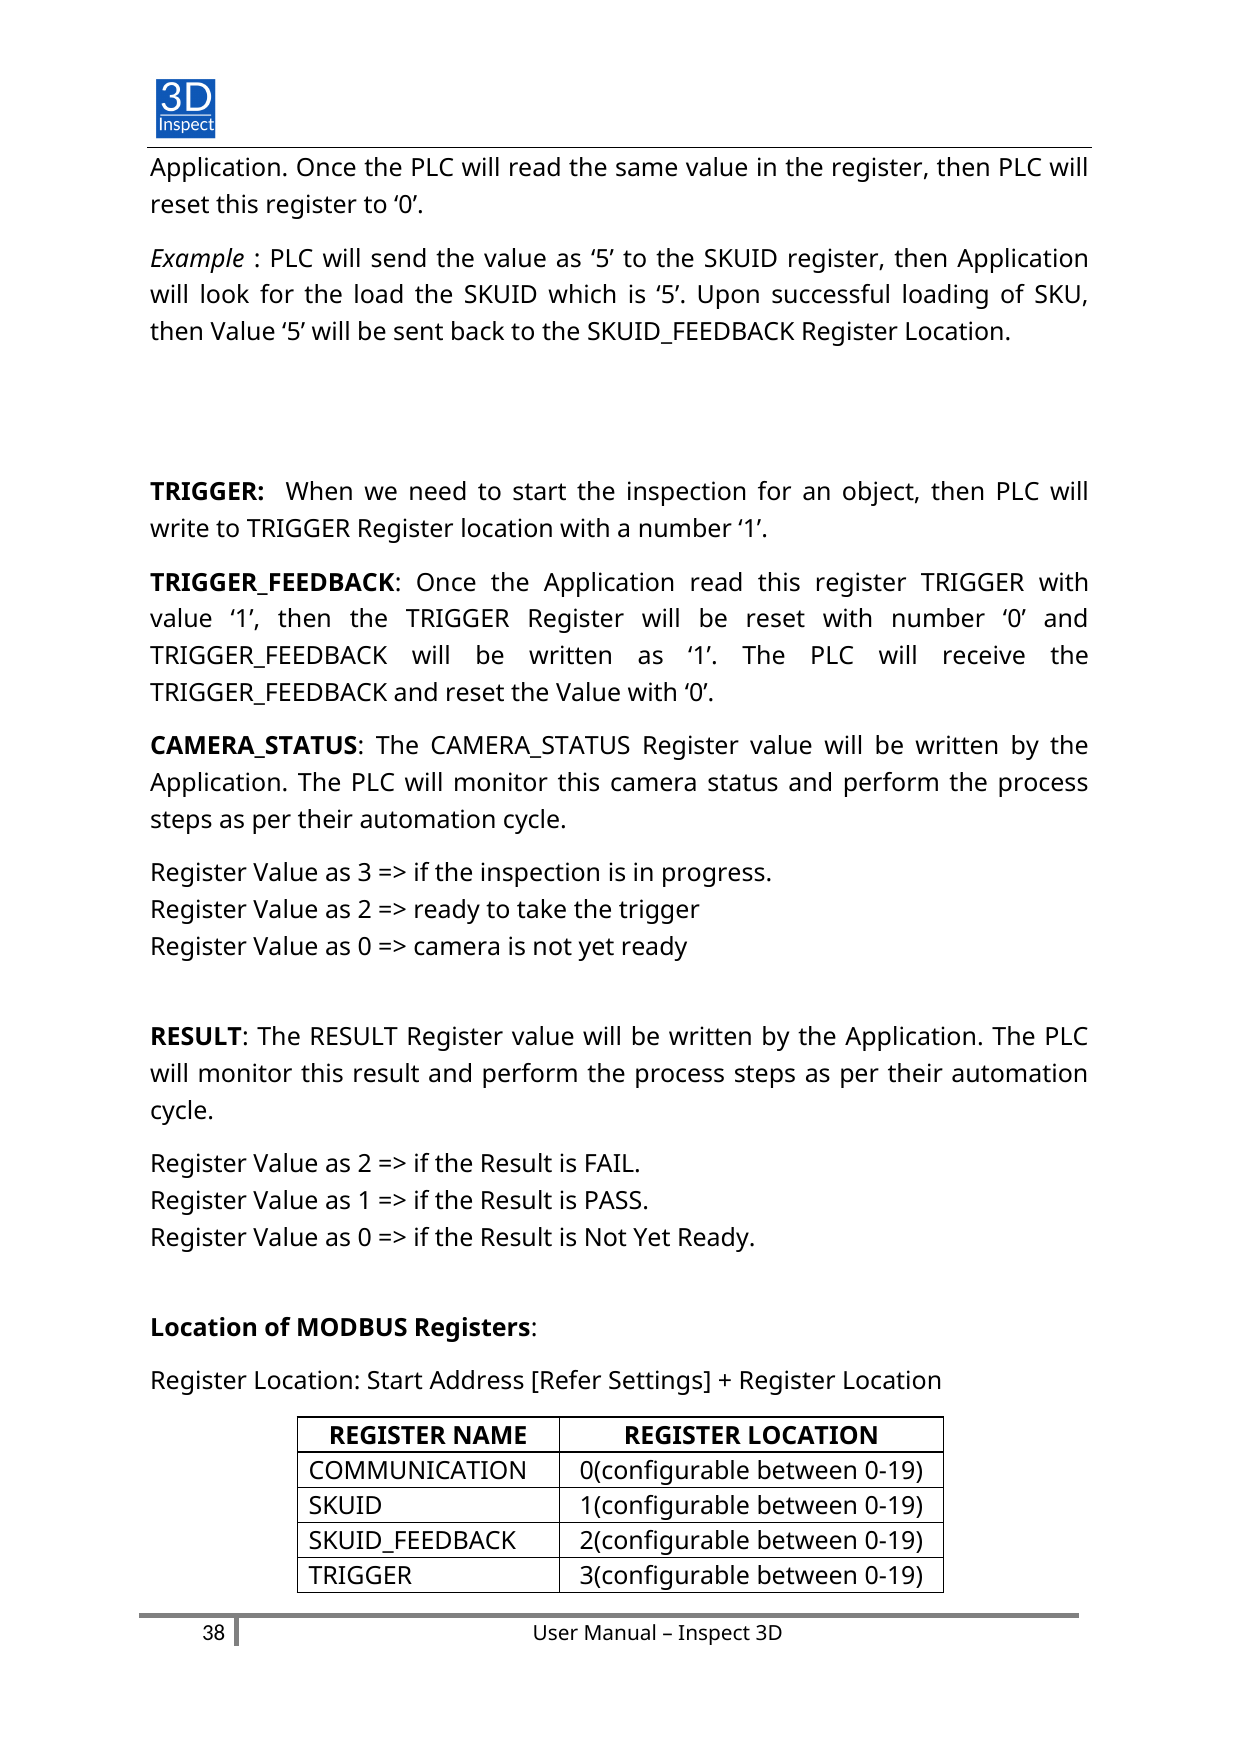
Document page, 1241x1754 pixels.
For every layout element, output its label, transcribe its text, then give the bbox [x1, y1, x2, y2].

text Example : PLC will send the value as ‘5’ to the SKUID register, then Application will look for the load the SKUID which is ‘5’. Upon successful loading of SKU, then Value ‘5’ will be sent back to the SKUID_FEEDBACK Register Location. [150, 240, 1090, 348]
text Register Value as 2 => ready to take the trigger [150, 892, 1090, 926]
text Register Value as 2 => if the Result is FAIL. [150, 1146, 1090, 1180]
table_cell SKUID_FEEDBACK [298, 1523, 559, 1557]
table_header REGISTER LOCATION [560, 1418, 943, 1451]
table_header REGISTER NAME [298, 1418, 559, 1451]
text RESULT: The RESULT Register value will be written by the Application. The PLC will monitor this result and perform the process steps as per their automation cycle. [150, 1019, 1090, 1126]
table_cell 3(configurable between 0-19) [560, 1558, 943, 1592]
table_cell 2(configurable between 0-19) [560, 1523, 943, 1557]
text Register Value as 0 => camera is not yet ready [150, 928, 1090, 963]
table_cell 0(configurable between 0-19) [560, 1453, 943, 1487]
text Location of MODBUS Registers: [150, 1309, 1090, 1343]
text Register Value as 0 => if the Result is Not Yet Ready. [150, 1219, 1090, 1253]
table_cell 1(configurable between 0-19) [560, 1488, 943, 1522]
text Register Location: Start Address [Refer Settings] + Register Location [150, 1363, 1090, 1397]
text TRIGGER: When we need to start the inspection for an object, then PLC will write to TRIGGER Register location with a number ‘1’. [150, 474, 1090, 545]
table_cell SKUID [298, 1488, 559, 1522]
text Register Value as 3 => if the inspection is in progress. [150, 855, 1090, 889]
text Register Value as 1 => if the Result is PASS. [150, 1182, 1090, 1217]
table_cell COMMUNICATION [298, 1453, 559, 1487]
picture [150, 73, 220, 144]
text CAMERA_STATUS: The CAMERA_STATUS Register value will be written by the Application. The PLC will monitor this camera status and perform the process steps as per their automation cycle. [150, 728, 1090, 836]
text TRIGGER_FEEDBACK: Once the Application read this register TRIGGER with value ‘1’, then the TRIGGER Register will be reset with number ‘0’ and TRIGGER_FEEDBACK will be written as ‘1’. The PLC will receive the TRIGGER_FEEDBACK and reset the Value with ‘0’. [150, 564, 1090, 709]
table_cell TRIGGER [298, 1558, 559, 1592]
